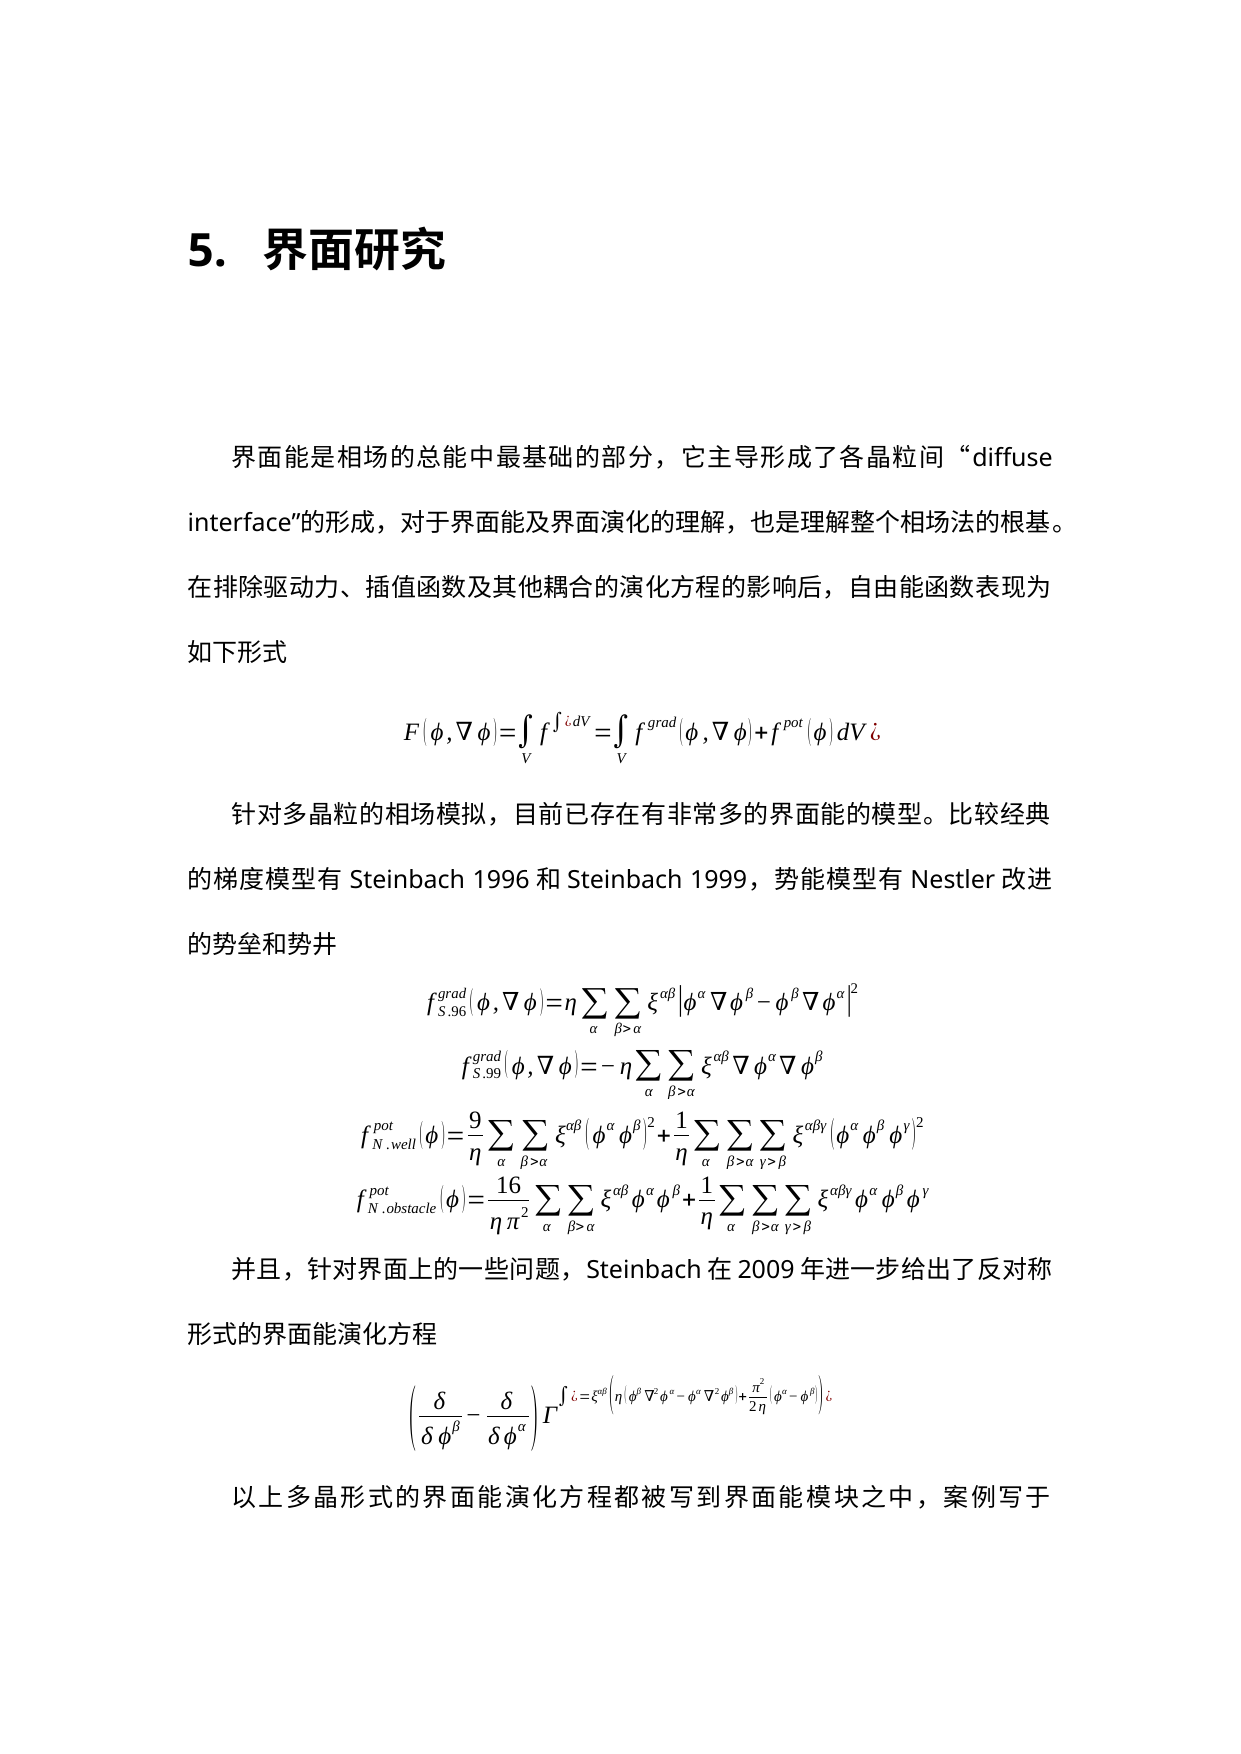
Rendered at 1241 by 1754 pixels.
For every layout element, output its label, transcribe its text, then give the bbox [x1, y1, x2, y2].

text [187, 1463, 1053, 1528]
text 针对多晶粒的相场模拟，目前已存在有非常多的界面能的模型。比较经典的梯度模型有Steinbach 1996和Steinbach 1999，势能模型有Nestler改进的势垒和势井 [187, 781, 1053, 976]
subtitle 界面研究 [187, 197, 1053, 295]
text 并且，针对界面上的一些问题，Steinbach在2009年进一步给出了反对称形式的界面能演化方程 [187, 1236, 1053, 1366]
text 界面能是相场的总能中最基础的部分，它主导形成了各晶粒间“diffuse interface”的形成，对于界面能及界面演化的理解，也是理解整个相场法的根基。在排除驱动力、插值函数及其他耦合的演化方程的影响后，自由能函数表现为如下形式 [187, 423, 1053, 683]
